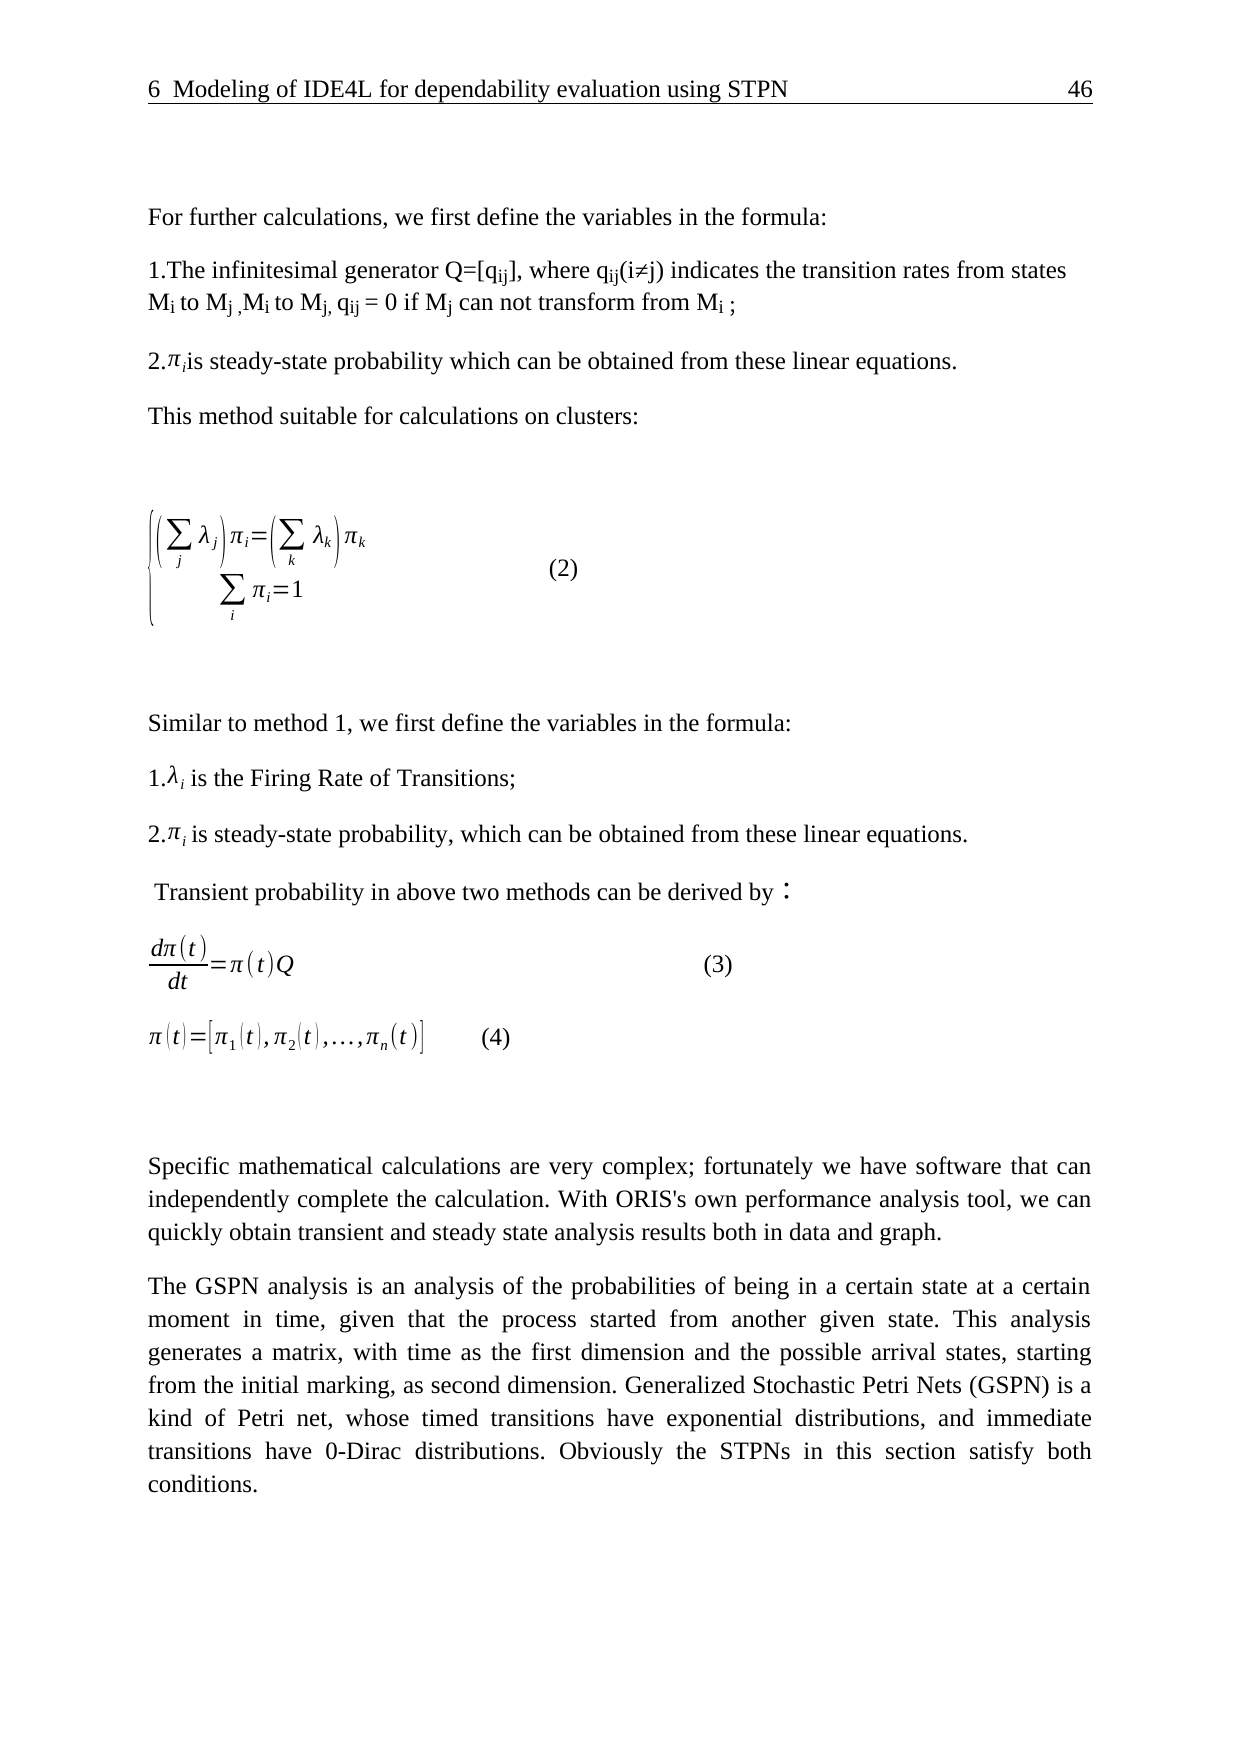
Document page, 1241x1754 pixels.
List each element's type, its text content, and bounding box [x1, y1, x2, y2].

text 1.The infinitesimal generator Q=[qij], where qij(ij) indicates the transition rates from states Mi to Mj ,Mi to Mj, qij = 0 if Mj can not transform from Mi； [148, 256, 1093, 320]
text 2. is steady-state probability, which can be obtained from these linear equations. [148, 818, 1093, 849]
text This method suitable for calculations on clusters: [148, 401, 1093, 430]
text 2.is steady-state probability which can be obtained from these linear equations. [148, 345, 1093, 376]
text (3) [148, 933, 1093, 994]
text For further calculations, we first define the variables in the formula: [148, 201, 1093, 231]
text Specific mathematical calculations are very complex; fortunately we have software that can independently complete the calculation. With ORIS's own performance analysis tool, we can quickly obtain transient and steady state analysis results both in data and graph. [148, 1151, 1093, 1246]
text 1. is the Firing Rate of Transitions; [148, 761, 1093, 793]
text Transient probability in above two methods can be derived by： [148, 874, 1093, 908]
text (2) [148, 509, 1093, 628]
text The GSPN analysis is an analysis of the probabilities of being in a certain state at a certain moment in time, given that the process started from another given state. This analysis generates a matrix, with time as the first dimension and the possible arrival states, starting from the initial marking, as second dimension. Generalized Stochastic Petri Nets (GSPN) is a kind of Petri net, whose timed transitions have exponential distributions, and immediate transitions have 0-Dirac distributions. Obviously the STPNs in this section satisfy both conditions. [148, 1271, 1093, 1498]
text (4) [148, 1019, 1093, 1072]
text Similar to method 1, we first define the variables in the formula: [148, 707, 1093, 736]
